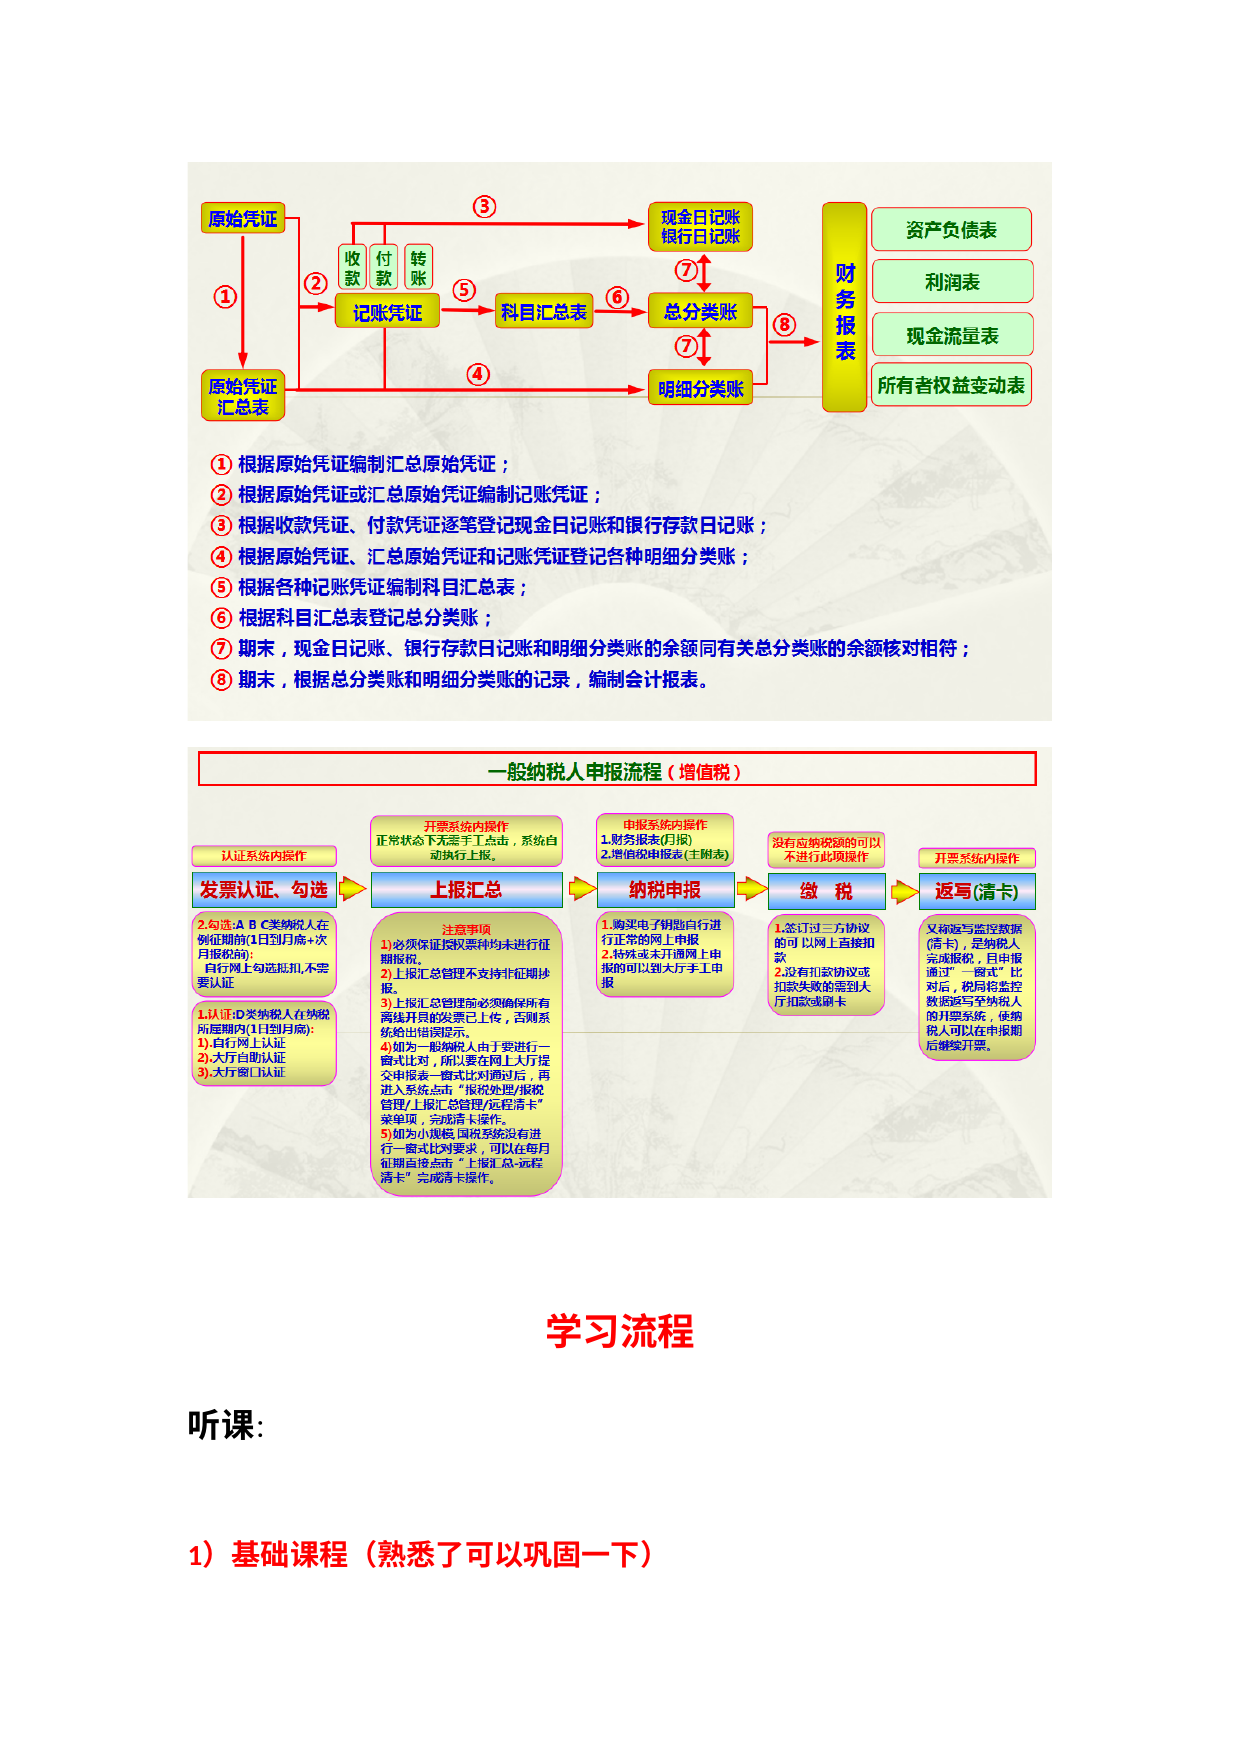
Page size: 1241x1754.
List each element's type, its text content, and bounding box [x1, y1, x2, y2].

picture [187, 162, 1052, 721]
subtitle 学习流程 [187, 1296, 1053, 1361]
text 听课： [187, 1390, 1053, 1455]
picture [187, 747, 1052, 1198]
list 基础课程（熟悉了可以巩固一下） [187, 1520, 1053, 1585]
